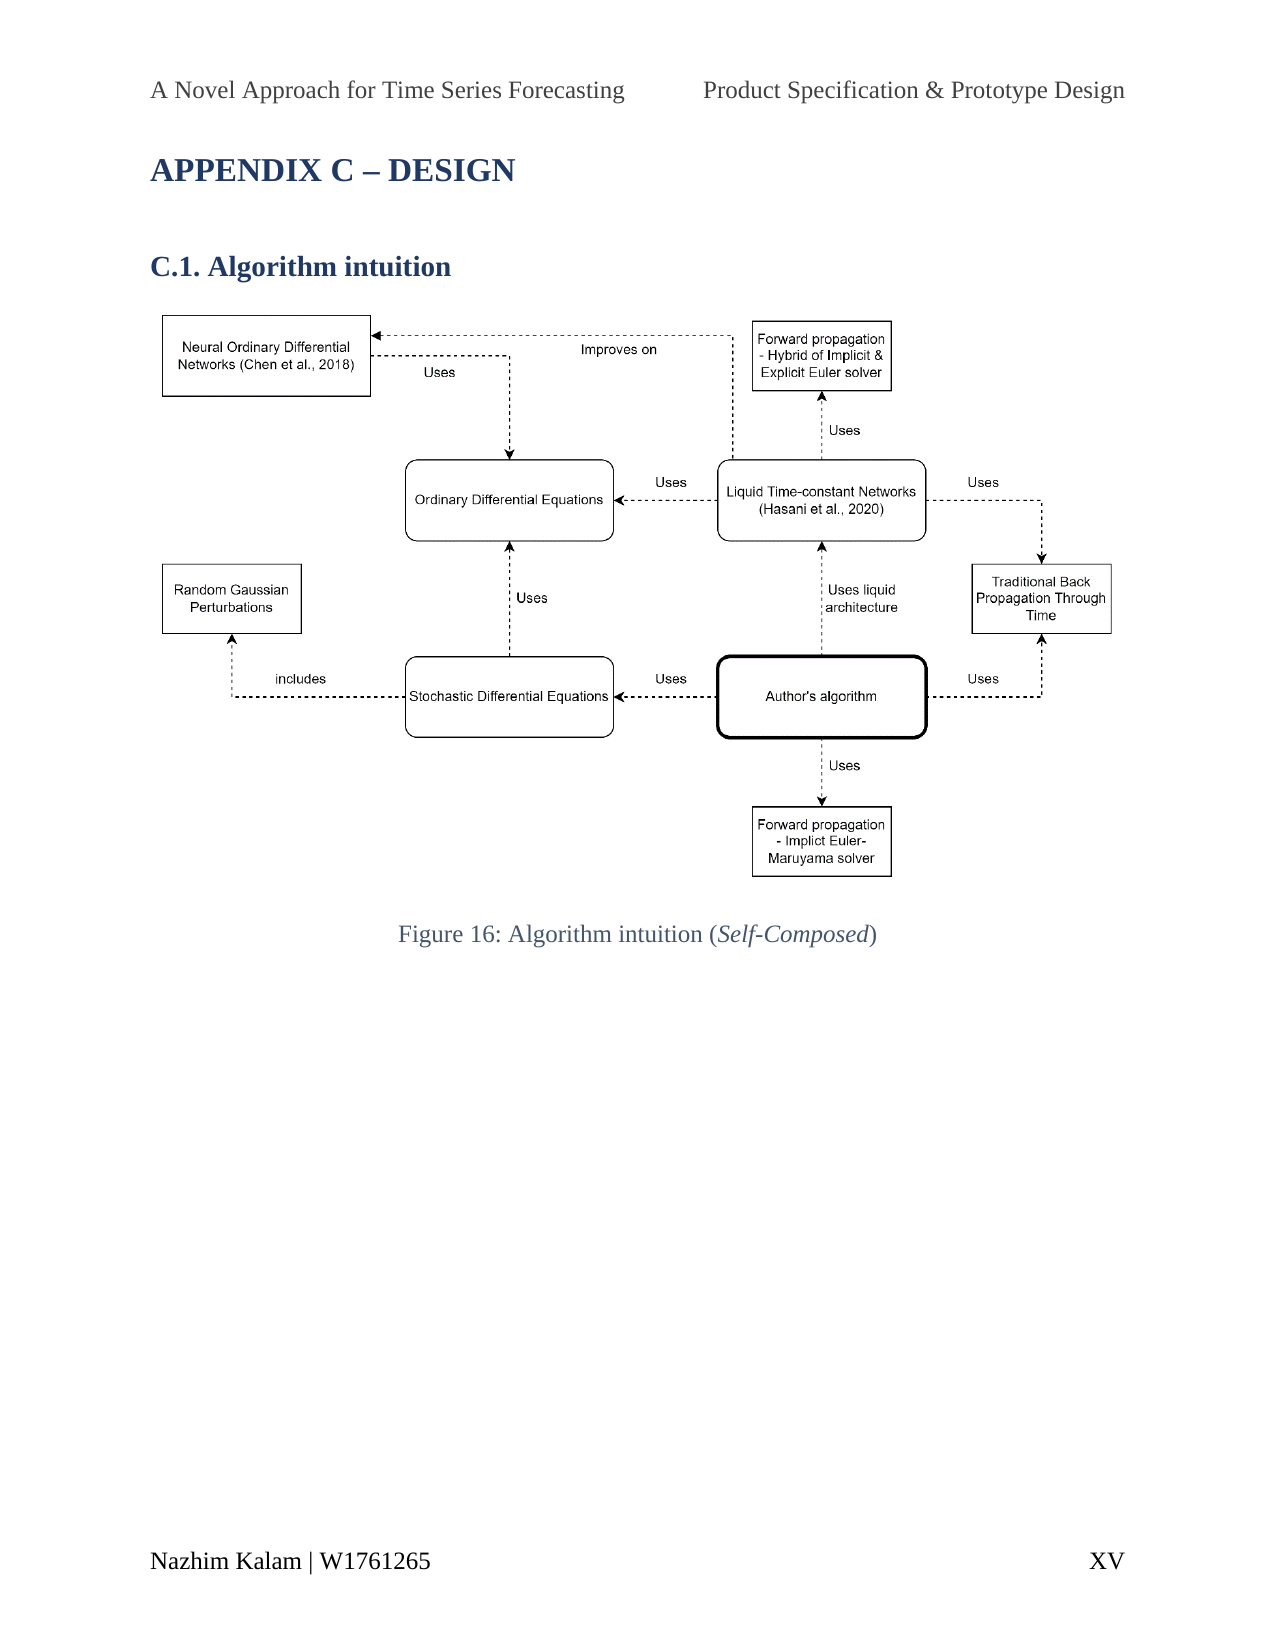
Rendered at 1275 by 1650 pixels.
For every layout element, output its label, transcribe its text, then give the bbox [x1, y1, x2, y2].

text Figure 16: Algorithm intuition (Self-Composed) [150, 919, 1125, 947]
subtitle C.1. Algorithm intuition [150, 249, 1125, 283]
picture [150, 303, 1124, 888]
subtitle APPENDIX C – DESIGN [150, 150, 1125, 188]
